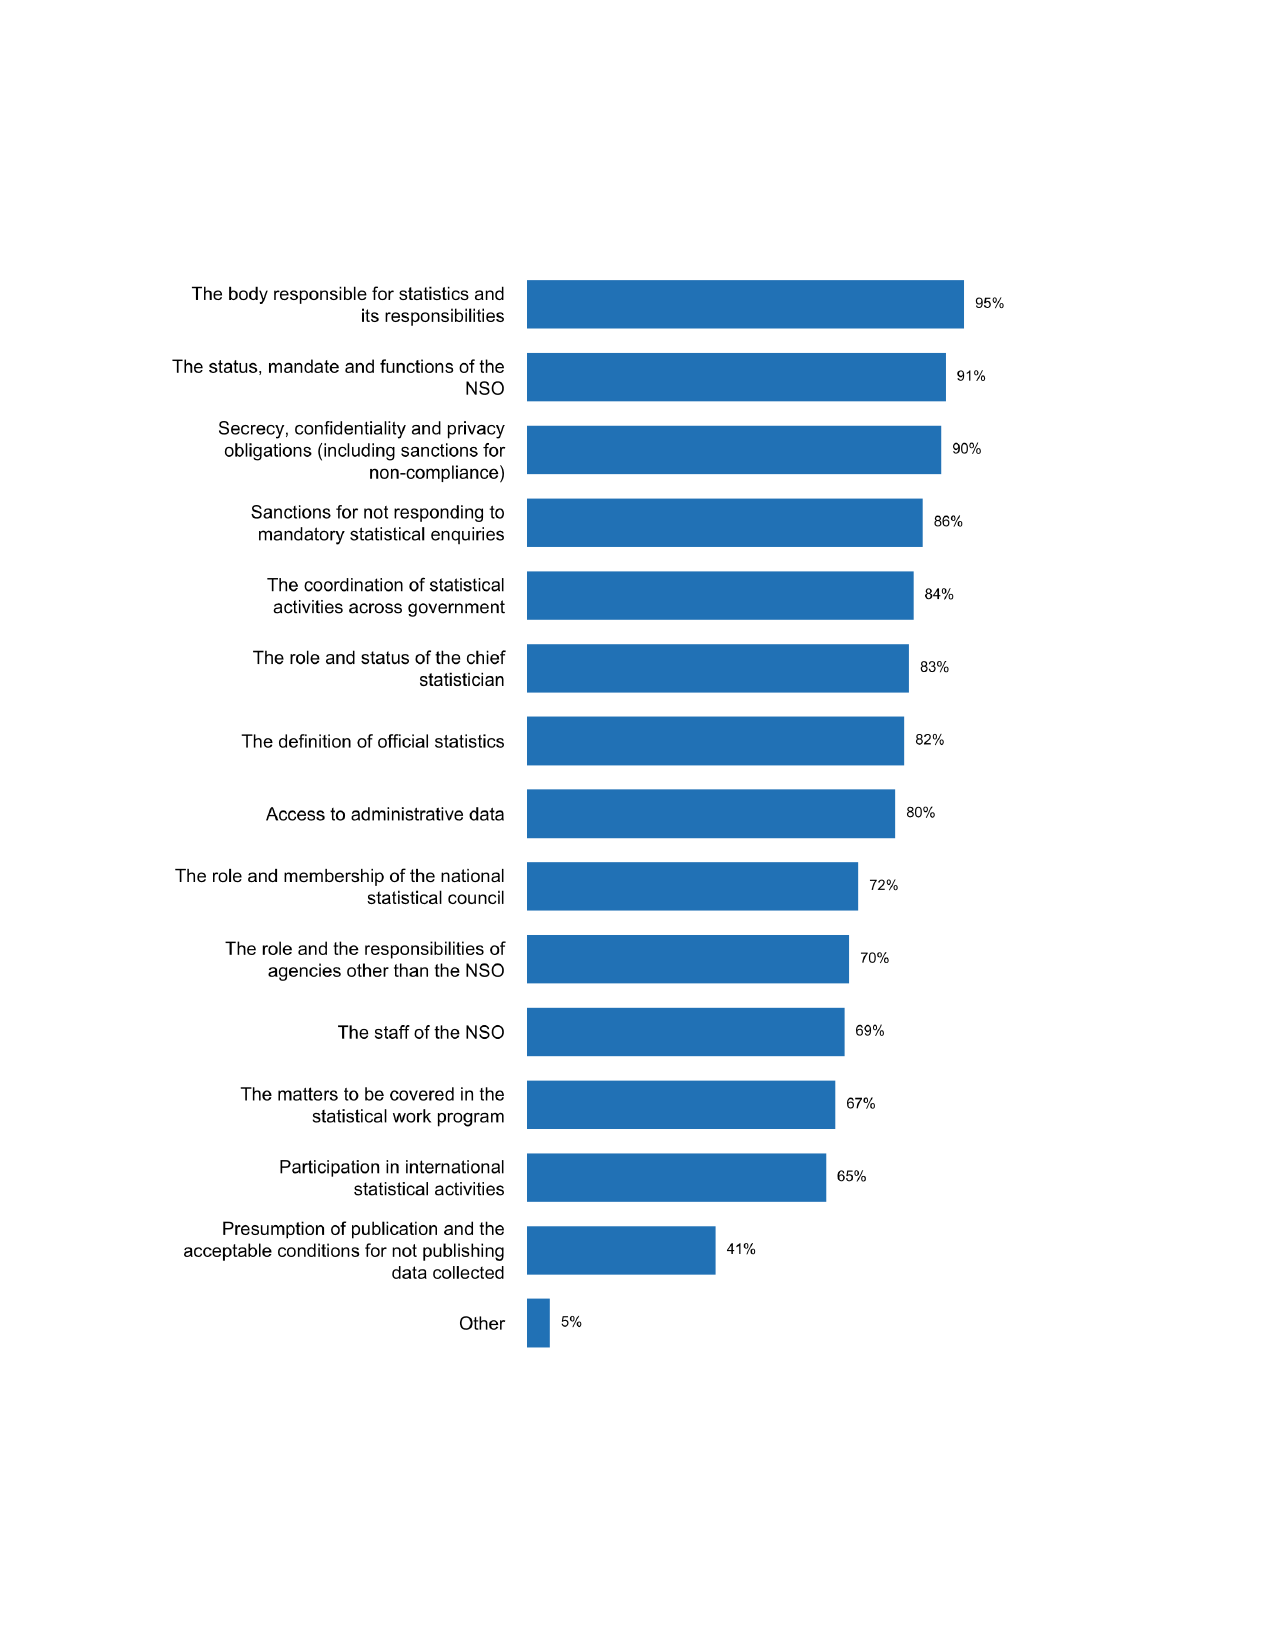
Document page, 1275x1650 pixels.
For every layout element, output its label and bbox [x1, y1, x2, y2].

picture [150, 150, 1032, 1500]
